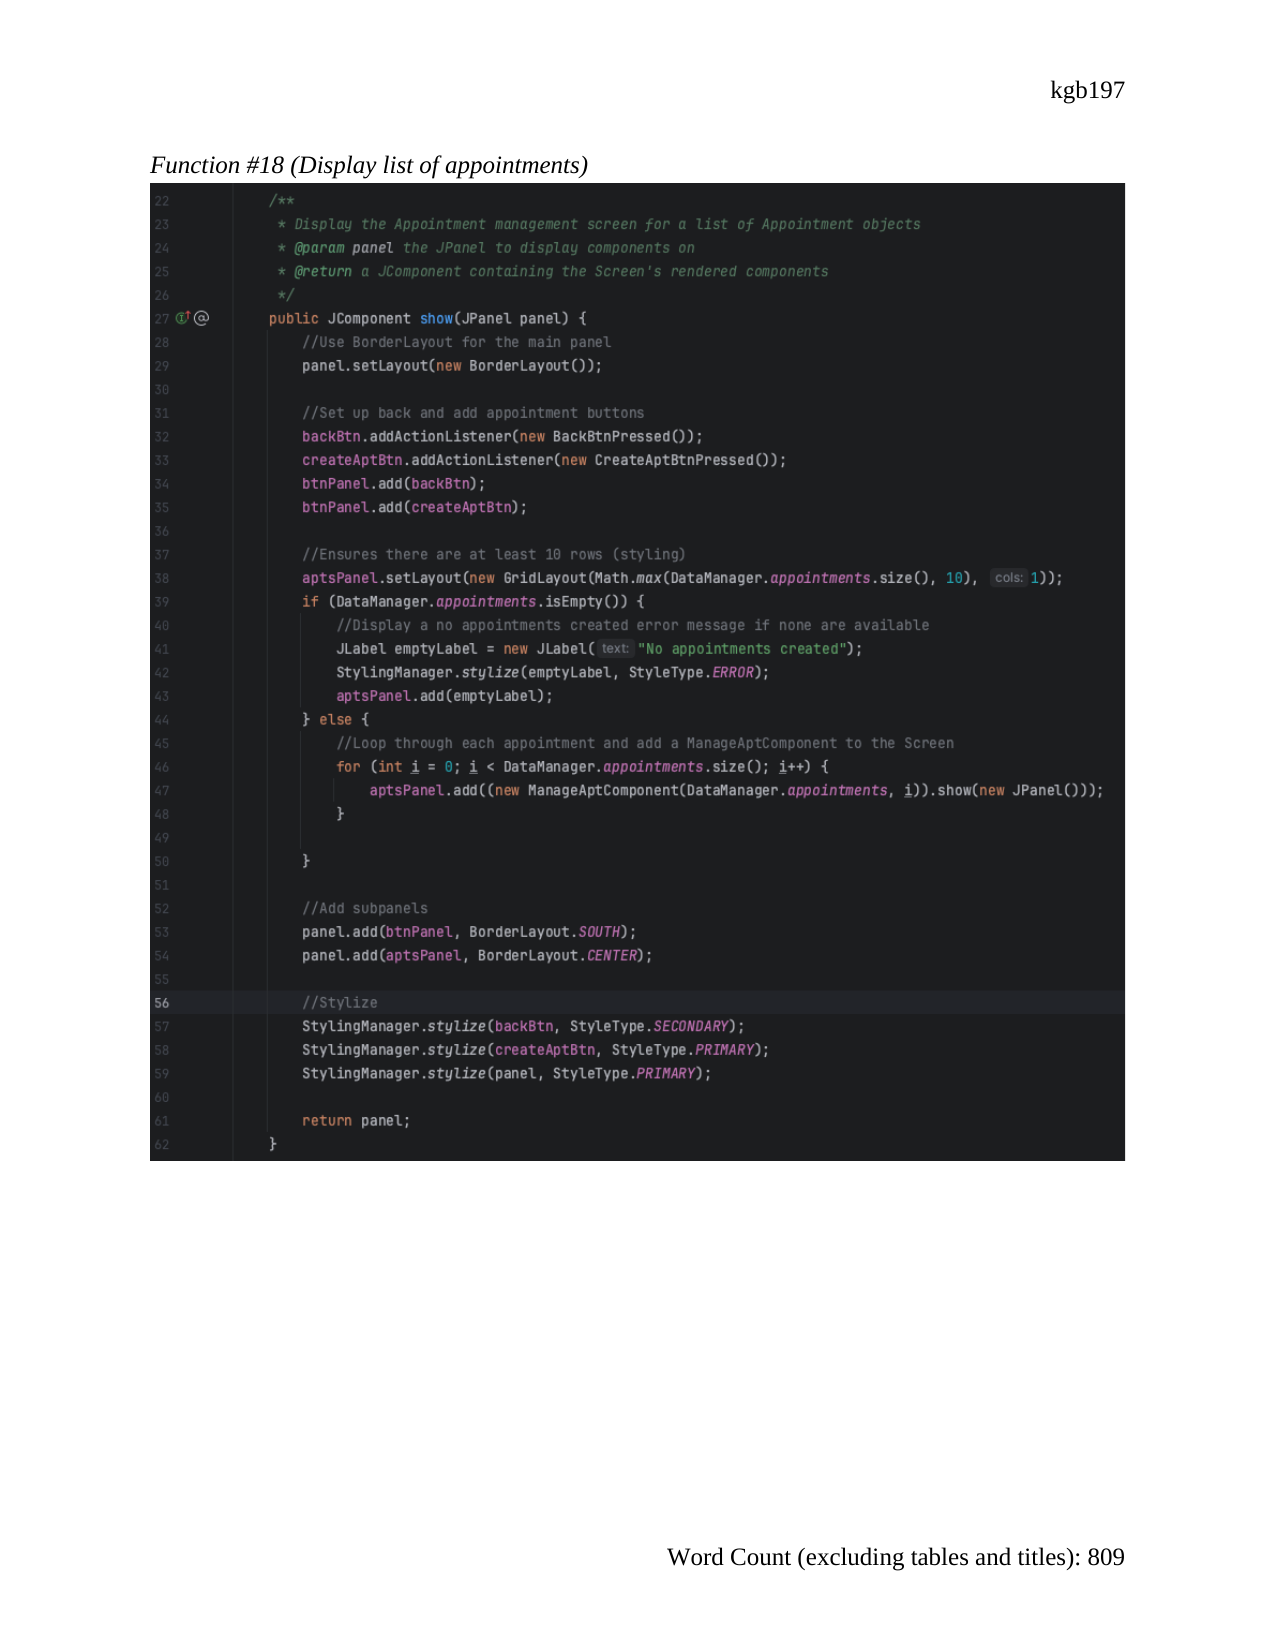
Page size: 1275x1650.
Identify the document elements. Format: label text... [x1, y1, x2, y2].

picture [150, 183, 1125, 1161]
subtitle Function #18 (Display list of appointments) [150, 150, 1125, 183]
